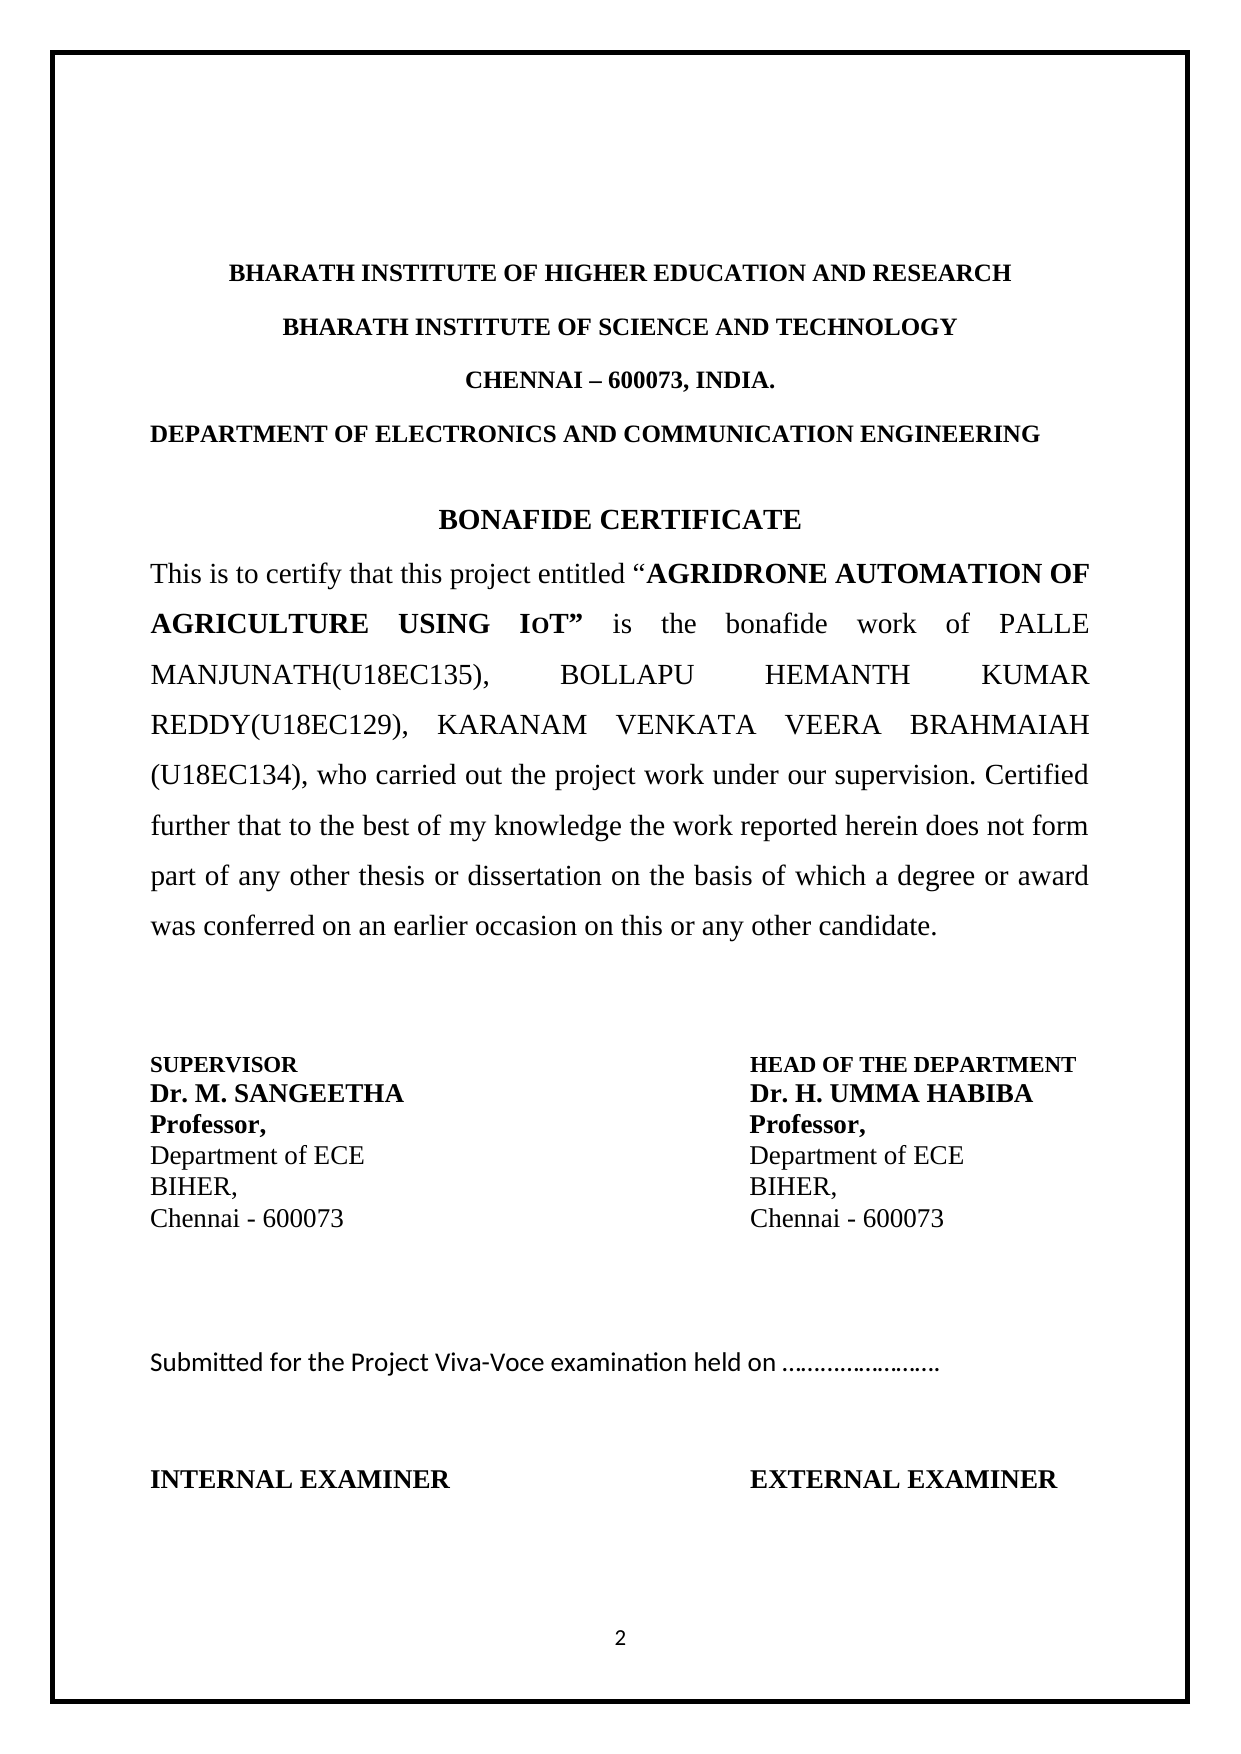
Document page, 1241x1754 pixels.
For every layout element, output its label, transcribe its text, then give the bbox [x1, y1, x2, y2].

text BIHER, BIHER, [150, 1171, 1090, 1202]
text This is to certify that this project entitled “AGRIDRONE AUTOMATION OF AGRICULTURE USING IoT” is the bonafide work of PALLE MANJUNATH(U18EC135), BOLLAPU HEMANTH KUMAR REDDY(U18EC129), KARANAM VENKATA VEERA BRAHMAIAH (U18EC134), who carried out the project work under our supervision. Certified further that to the best of my knowledge the work reported herein does not form part of any other thesis or dissertation on the basis of which a degree or award was conferred on an earlier occasion on this or any other candidate. [150, 556, 1090, 942]
text INTERNAL EXAMINER EXTERNAL EXAMINER [150, 1463, 1090, 1494]
text Submitted for the Project Viva-Voce examination held on ……...……………. [150, 1345, 1090, 1378]
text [150, 258, 1090, 286]
text Department of ECE Department of ECE [150, 1139, 1090, 1171]
text BONAFIDE CERTIFICATE [150, 502, 1090, 535]
text Chennai - 600073 Chennai - 600073 [150, 1202, 1090, 1233]
text Dr. M. SANGEETHA Dr. H. UMMA HABIBA [150, 1077, 1090, 1108]
text SUPERVISOR HEAD OF THE DEPARTMENT [150, 1051, 1090, 1077]
text DEPARTMENT OF ELECTRONICS AND COMMUNICATION ENGINEERING [150, 419, 1090, 448]
text CHENNAI – 600073, INDIA. [150, 365, 1090, 394]
text BHARATH INSTITUTE OF SCIENCE AND TECHNOLOGY [150, 312, 1090, 340]
text Professor, Professor, [150, 1108, 1090, 1139]
